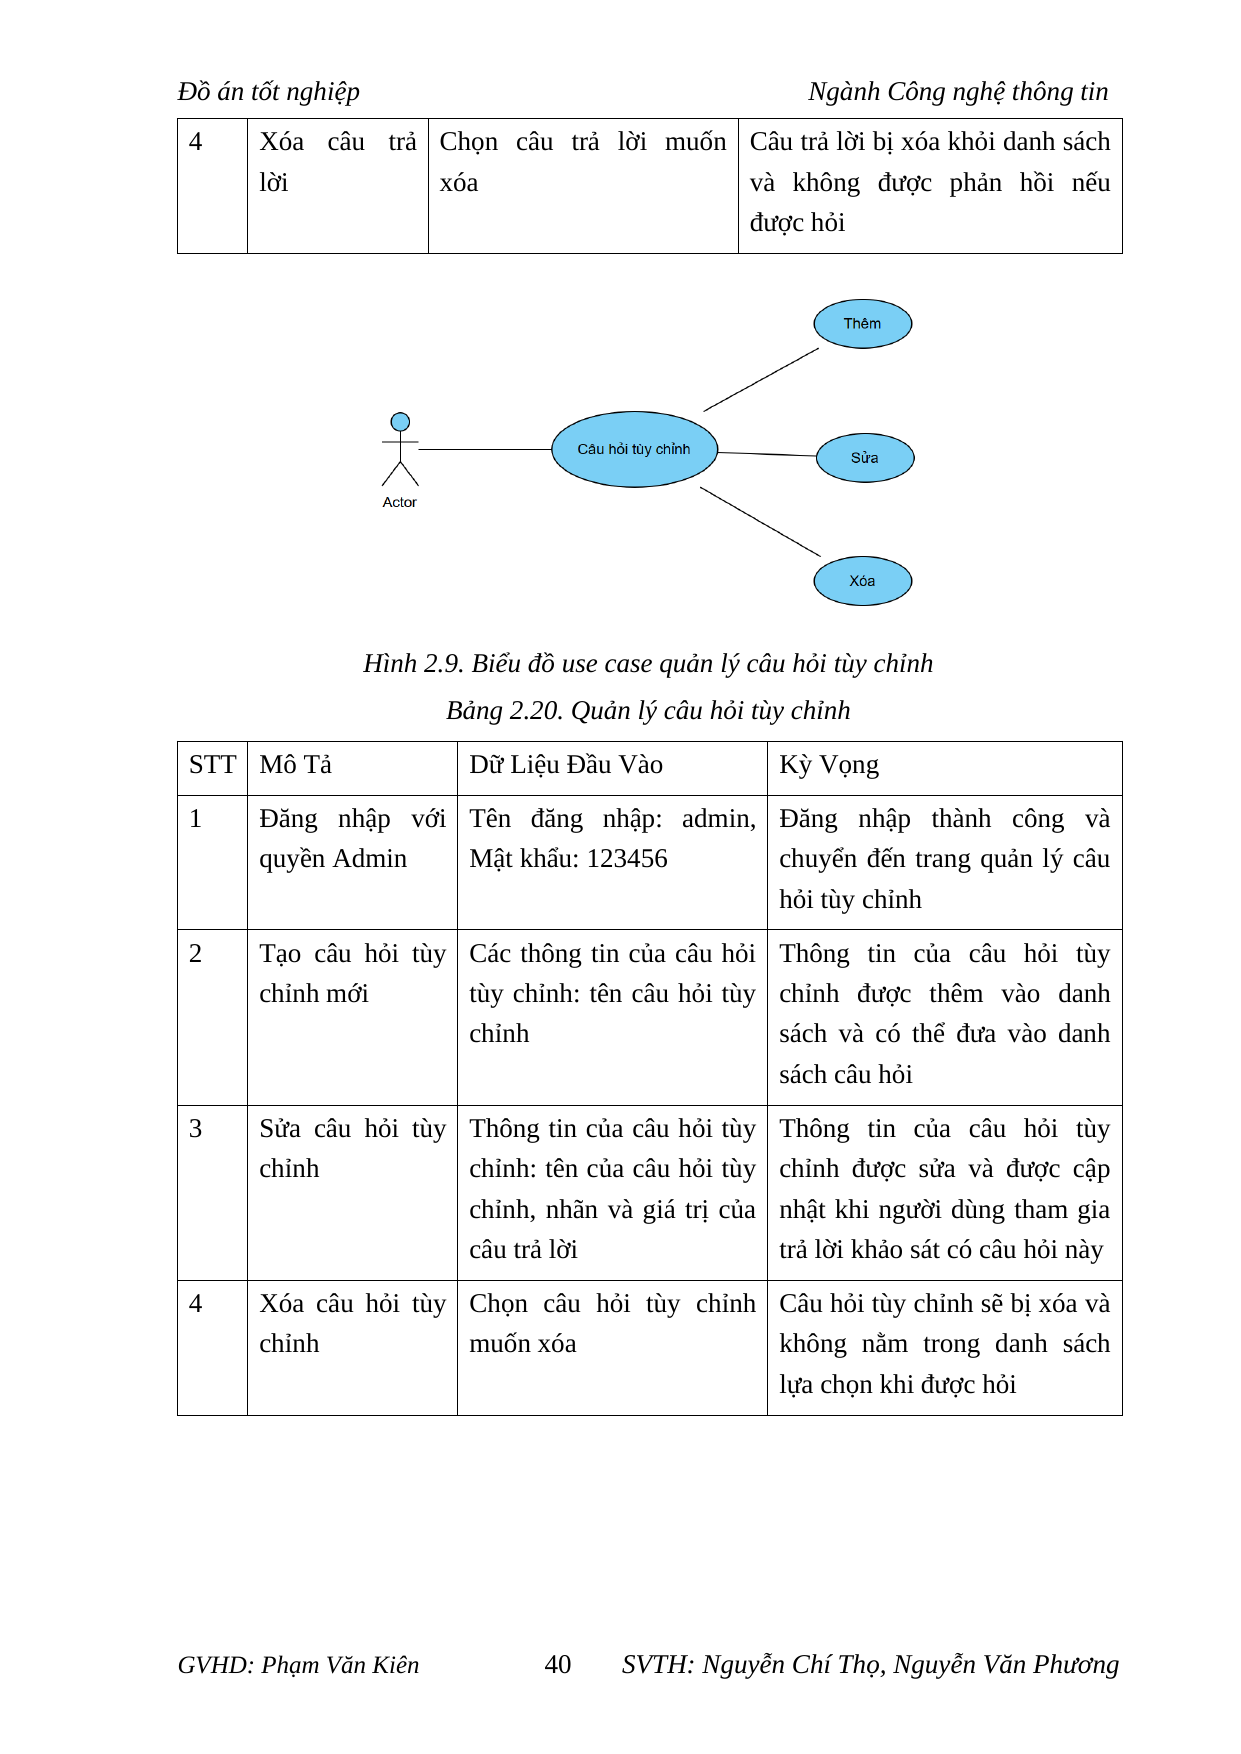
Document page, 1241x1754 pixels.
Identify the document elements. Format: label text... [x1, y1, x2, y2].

table_cell Xóa câu hỏi tùy chỉnh [248, 1281, 457, 1414]
table_header Mô Tả [248, 742, 457, 794]
table_cell Câu hỏi tùy chỉnh sẽ bị xóa và không nằm trong danh sách lựa chọn khi được hỏi [768, 1281, 1122, 1414]
table_cell 4 [178, 119, 247, 253]
table_cell 4 [178, 1281, 247, 1414]
table_cell Tạo câu hỏi tùy chỉnh mới [248, 930, 457, 1104]
table_header STT [178, 742, 247, 794]
table_cell Thông tin của câu hỏi tùy chỉnh được sửa và được cập nhật khi người dùng tham gia trả lời khảo sát có câu hỏi này [768, 1106, 1122, 1280]
table_cell 1 [178, 796, 247, 929]
table_cell 2 [178, 930, 247, 1104]
table_cell Chọn câu hỏi tùy chỉnh muốn xóa [458, 1281, 767, 1414]
table_cell Các thông tin của câu hỏi tùy chỉnh: tên câu hỏi tùy chỉnh [458, 930, 767, 1104]
table_cell Xóa câu trả lời [248, 119, 428, 253]
table_header Dữ Liệu Đầu Vào [458, 742, 767, 794]
table_cell Thông tin của câu hỏi tùy chỉnh được thêm vào danh sách và có thể đưa vào danh sách câu hỏi [768, 930, 1122, 1104]
table_cell 3 [178, 1106, 247, 1280]
table_cell Tên đăng nhập: admin, Mật khẩu: 123456 [458, 796, 767, 929]
text Bảng 2.20. Quản lý câu hỏi tùy chỉnh [177, 694, 1122, 725]
table_cell Chọn câu trả lời muốn xóa [429, 119, 738, 253]
table_cell Đăng nhập với quyền Admin [248, 796, 457, 929]
table_cell Đăng nhập thành công và chuyển đến trang quản lý câu hỏi tùy chỉnh [768, 796, 1122, 929]
text Hình 2.9. Biểu đồ use case quản lý câu hỏi tùy chỉnh [177, 647, 1122, 678]
table_cell Câu trả lời bị xóa khỏi danh sách và không được phản hồi nếu được hỏi [739, 119, 1122, 253]
table_cell Sửa câu hỏi tùy chỉnh [248, 1106, 457, 1280]
table_header Kỳ Vọng [768, 742, 1122, 794]
table_cell Thông tin của câu hỏi tùy chỉnh: tên của câu hỏi tùy chỉnh, nhãn và giá trị của câu trả lời [458, 1106, 767, 1280]
picture [361, 260, 938, 632]
